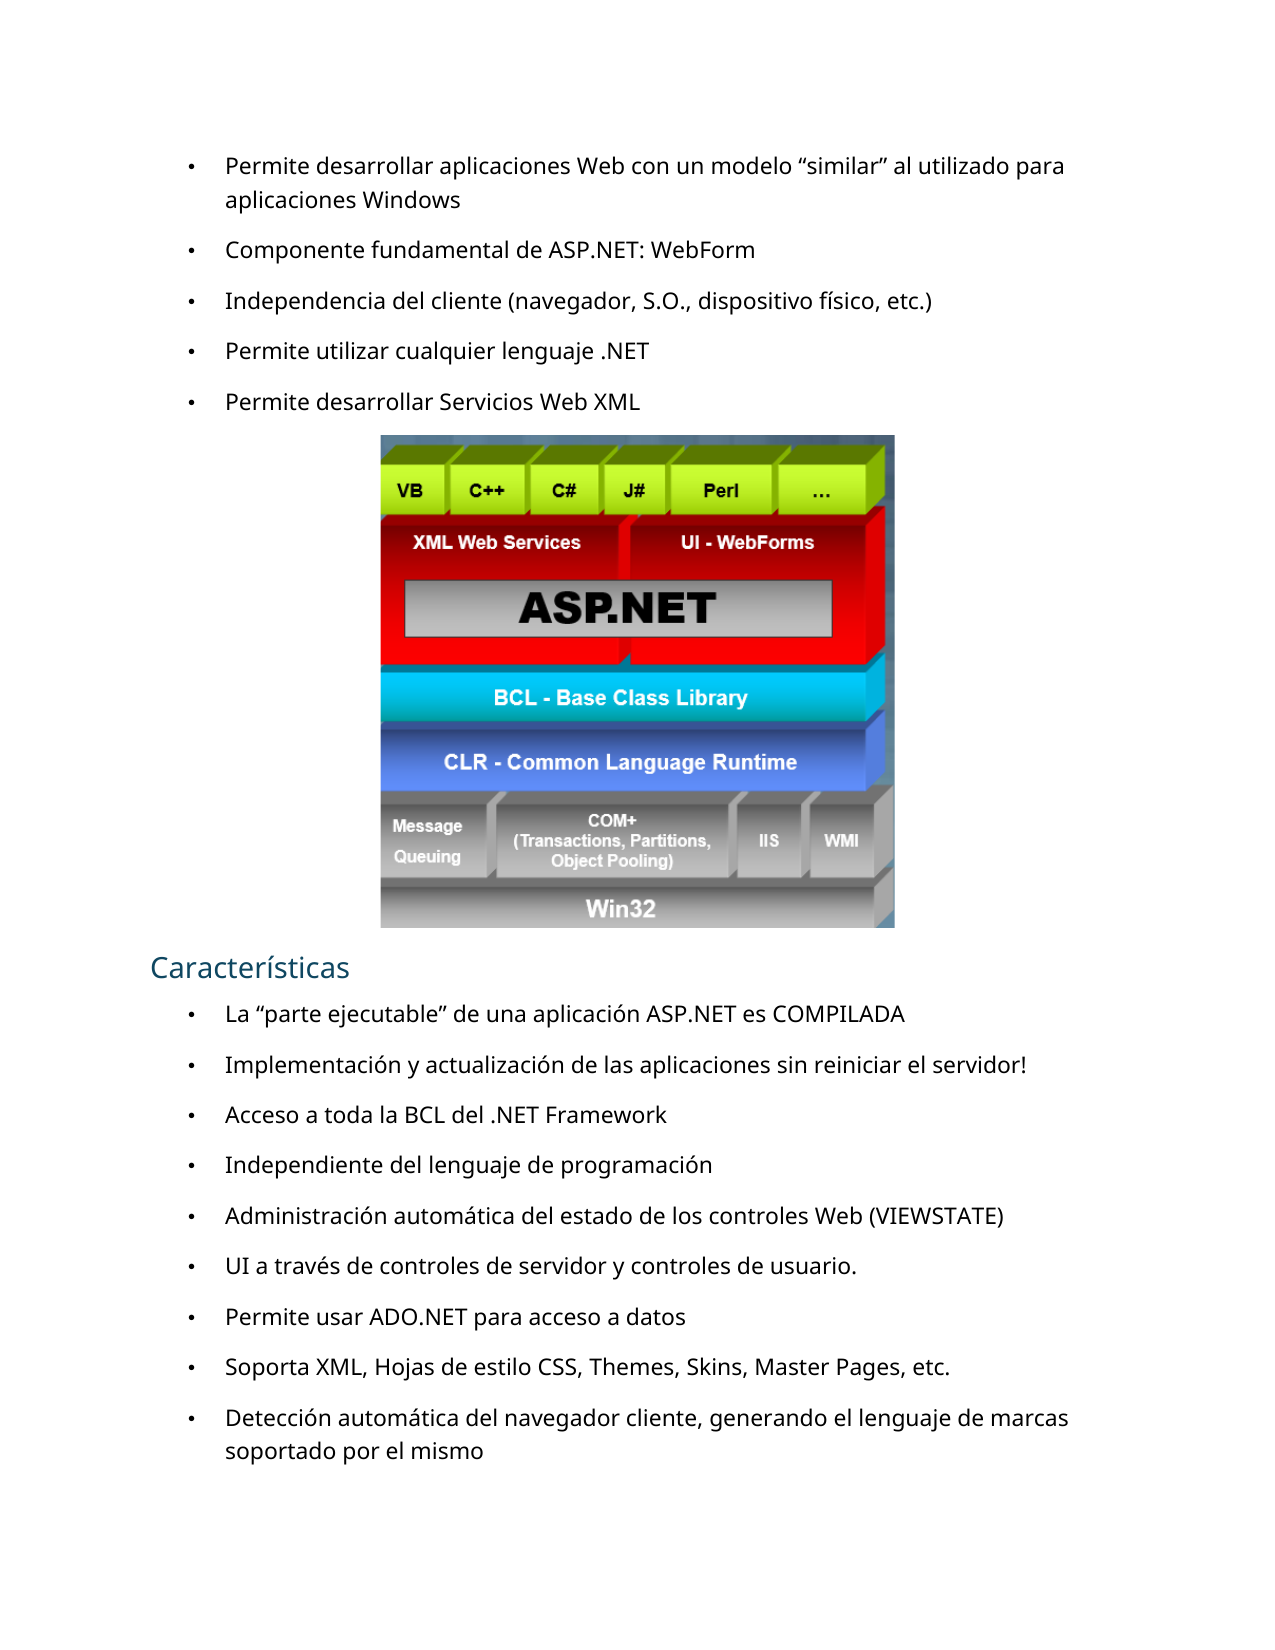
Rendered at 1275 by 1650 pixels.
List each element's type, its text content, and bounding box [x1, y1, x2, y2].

subtitle Características [150, 947, 1125, 987]
list Permite usar ADO.NET para acceso a datos [187, 1301, 1125, 1332]
list Permite desarrollar aplicaciones Web con un modelo “similar” al utilizado para aplicaciones Windows [187, 150, 1125, 215]
list Acceso a toda la BCL del .NET Framework [187, 1099, 1125, 1130]
picture [380, 435, 895, 928]
list Componente fundamental de ASP.NET: WebForm [187, 234, 1125, 265]
list Detección automática del navegador cliente, generando el lenguaje de marcas soportado por el mismo [187, 1401, 1125, 1466]
list Administración automática del estado de los controles Web (VIEWSTATE) [187, 1200, 1125, 1231]
list Soporta XML, Hojas de estilo CSS, Themes, Skins, Master Pages, etc. [187, 1351, 1125, 1382]
list UI a través de controles de servidor y controles de usuario. [187, 1250, 1125, 1281]
list Independiente del lenguaje de programación [187, 1149, 1125, 1181]
list Permite desarrollar Servicios Web XML [187, 385, 1125, 417]
list La “parte ejecutable” de una aplicación ASP.NET es COMPILADA [187, 998, 1125, 1029]
list Implementación y actualización de las aplicaciones sin reiniciar el servidor! [187, 1048, 1125, 1080]
list Independencia del cliente (navegador, S.O., dispositivo físico, etc.) [187, 284, 1125, 316]
list Permite utilizar cualquier lenguaje .NET [187, 335, 1125, 366]
